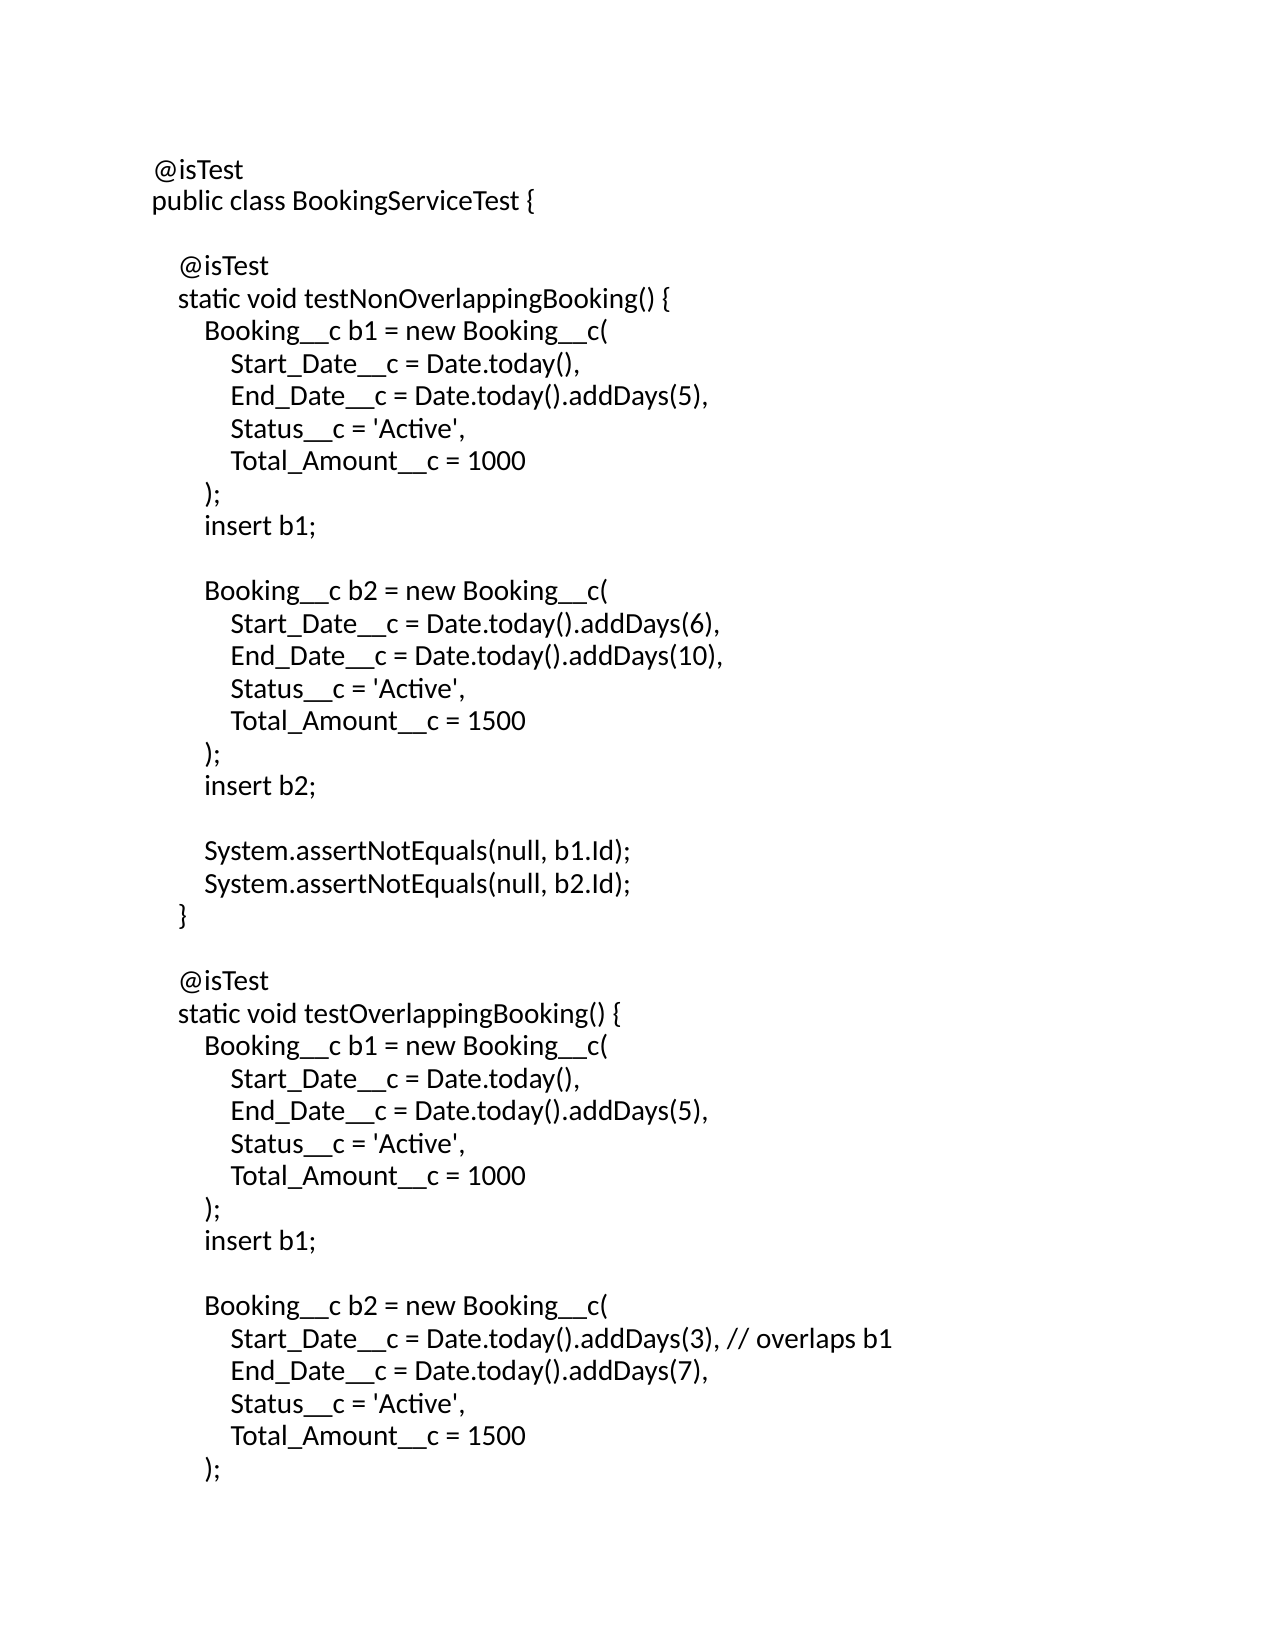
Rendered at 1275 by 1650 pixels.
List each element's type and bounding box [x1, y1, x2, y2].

subtitle [151, 153, 1144, 1486]
